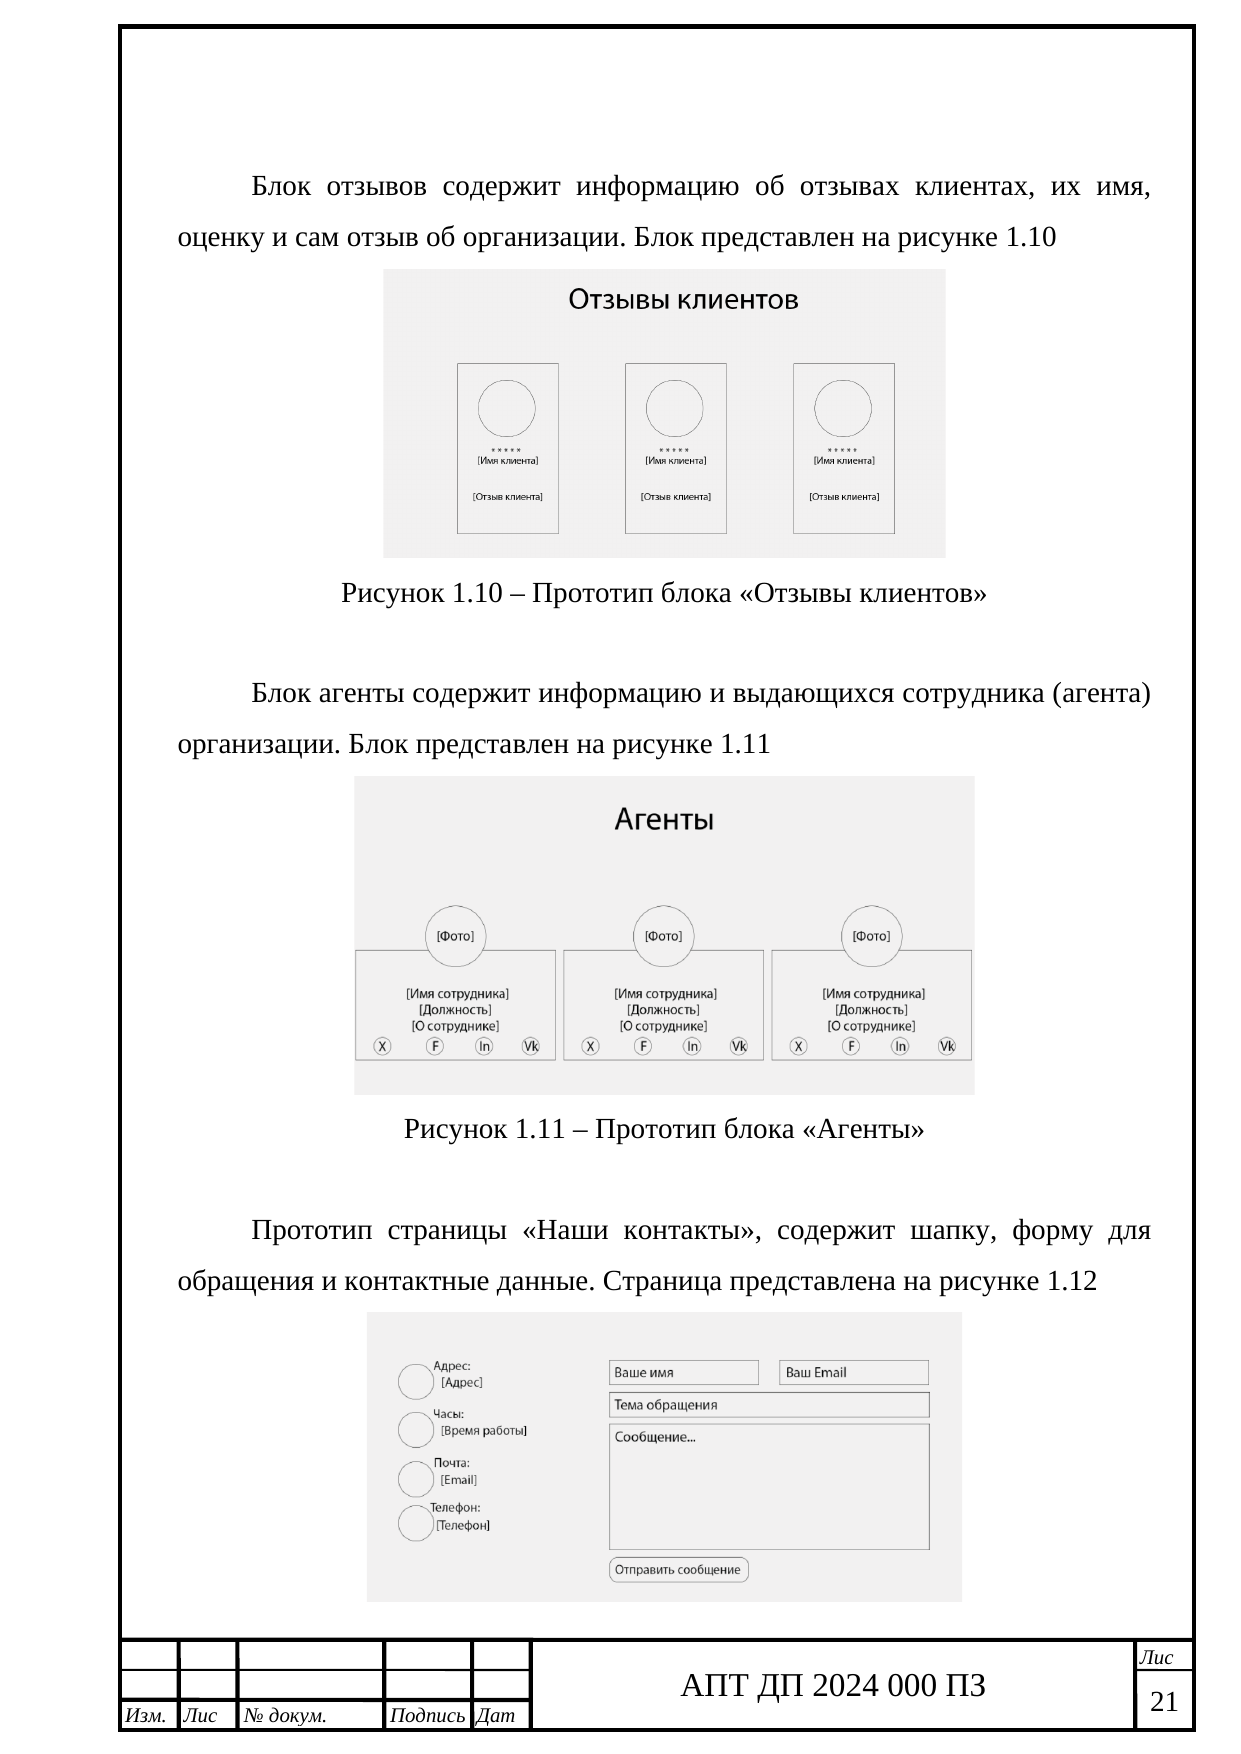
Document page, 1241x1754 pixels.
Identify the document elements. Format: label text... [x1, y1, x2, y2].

picture [354, 776, 975, 1095]
text Рисунок 1.10 – Прототип блока «Отзывы клиентов» [177, 575, 1152, 608]
text Блок отзывов содержит информацию об отзывах клиентах, их имя, оценку и сам отзыв об организации. Блок представлен на рисунке 1.10 [177, 168, 1152, 252]
text Рисунок 1.11 – Прототип блока «Агенты» [177, 1112, 1152, 1145]
picture [383, 269, 946, 558]
text Блок агенты содержит информацию и выдающихся сотрудника (агента) организации. Блок представлен на рисунке 1.11 [177, 675, 1152, 759]
text Прототип страницы «Наши контакты», содержит шапку, форму для обращения и контактные данные. Страница представлена на рисунке 1.12 [177, 1212, 1152, 1296]
picture [366, 1312, 963, 1602]
